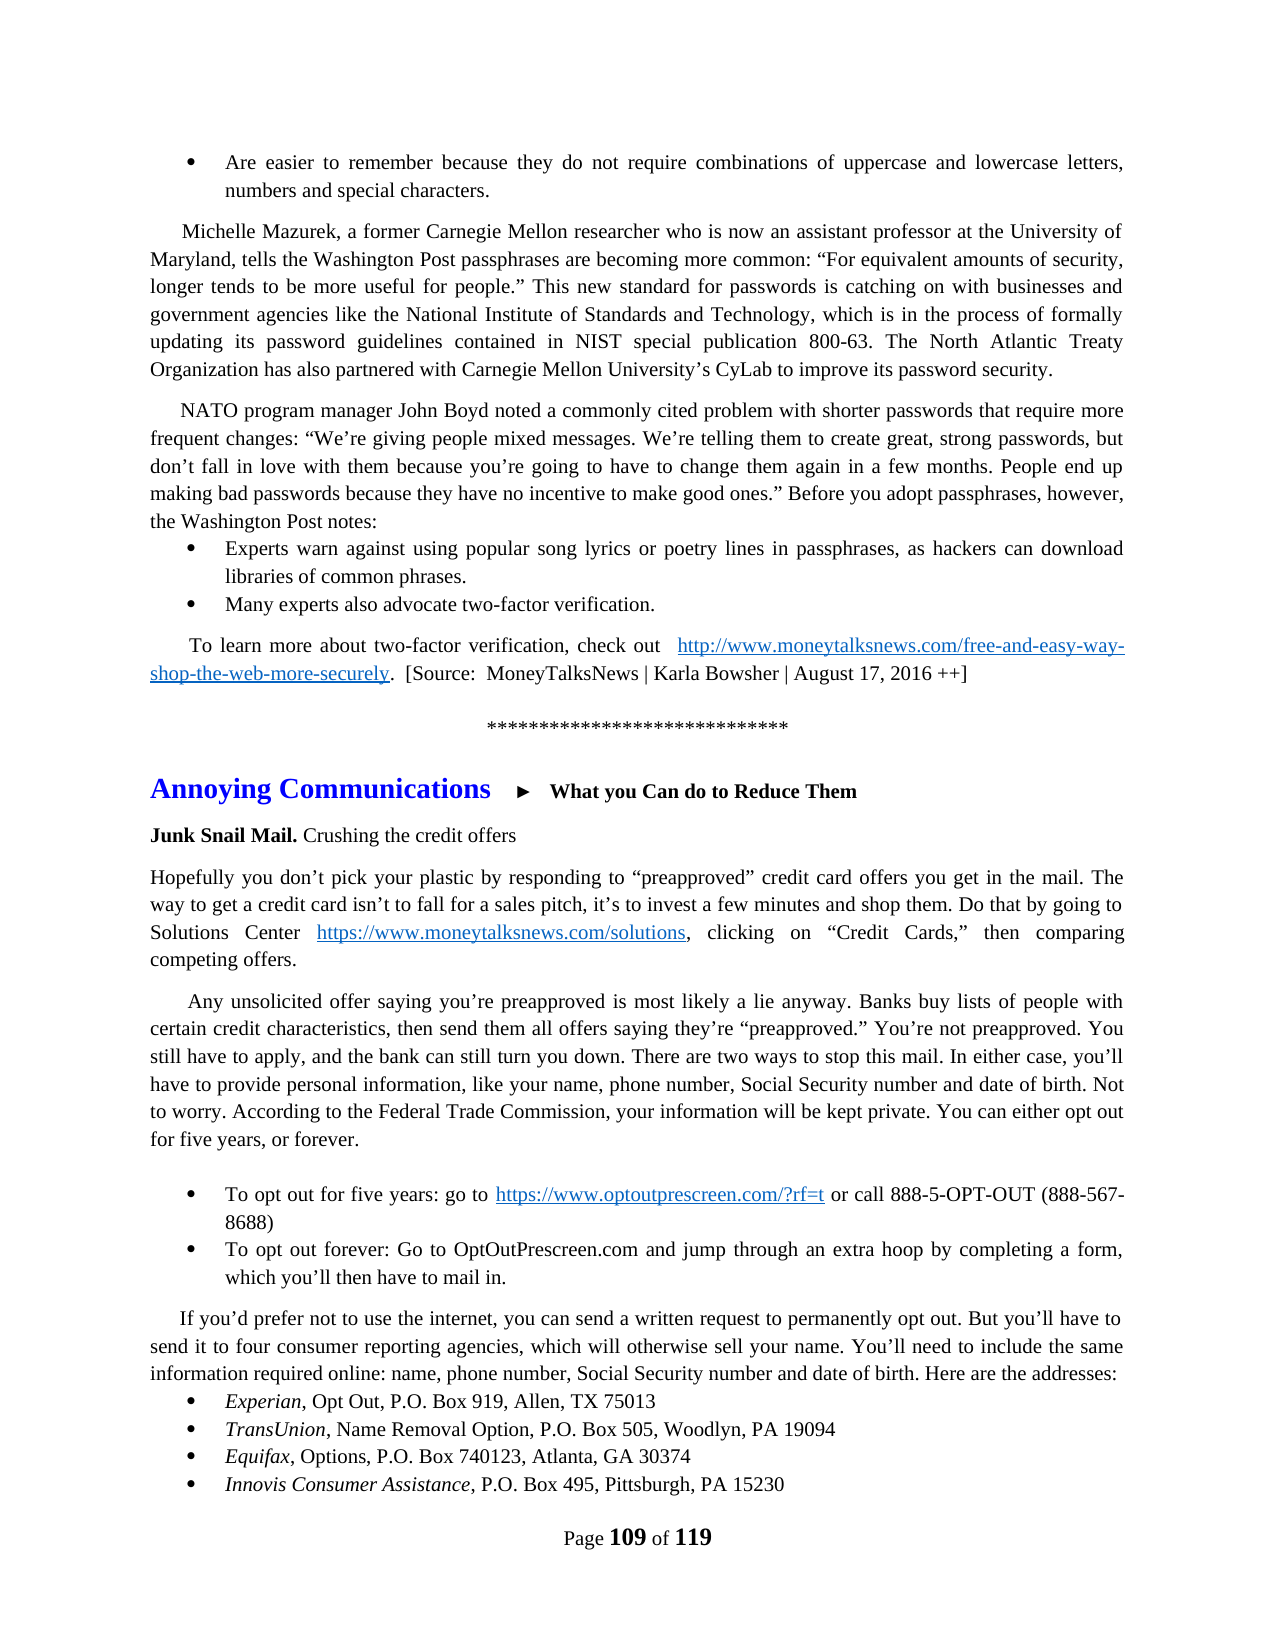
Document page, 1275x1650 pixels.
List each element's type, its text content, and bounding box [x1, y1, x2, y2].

text Annoying Communications ► What you Can do to Reduce Them [150, 771, 1125, 804]
text Hopefully you don’t pick your plastic by responding to “preapproved” credit card offers you get in the mail. The way to get a credit card isn’t to fall for a sales pitch, it’s to invest a few minutes and shop them. Do that by going to Solutions Center https://www.moneytalksnews.com/solutions, clicking on “Credit Cards,” then comparing competing offers. [150, 864, 1125, 971]
text NATO program manager John Boyd noted a commonly cited problem with shorter passwords that require more frequent changes: “We’re giving people mixed messages. We’re telling them to create great, strong passwords, but don’t fall in love with them because you’re going to have to change them again in a few months. People end up making bad passwords because they have no incentive to make good ones.” Before you adopt passphrases, however, the Washington Post notes: [150, 398, 1125, 533]
text ***************************** [150, 716, 1125, 740]
list To opt out for five years: go to https://www.optoutprescreen.com/?rf=t or call 888-5-OPT-OUT (888-567-8688) [187, 1182, 1125, 1234]
text Michelle Mazurek, a former Carnegie Mellon researcher who is now an assistant professor at the University of Maryland, tells the Washington Post passphrases are becoming more common: “For equivalent amounts of security, longer tends to be more useful for people.” This new standard for passwords is catching on with businesses and government agencies like the National Institute of Standards and Technology, which is in the process of formally updating its password guidelines contained in NIST special publication 800-63. The North Atlantic Treaty Organization has also partnered with Carnegie Mellon University’s CyLab to improve its password security. [150, 219, 1125, 381]
list Experian, Opt Out, P.O. Box 919, Allen, TX 75013 [187, 1389, 1125, 1413]
text Any unsolicited offer saying you’re preapproved is most likely a lie anyway. Banks buy lists of people with certain credit characteristics, then send them all offers saying they’re “preapproved.” You’re not preapproved. You still have to apply, and the bank can still turn you down. There are two ways to stop this mail. In either case, you’ll have to provide personal information, like your name, phone number, Social Security number and date of birth. Not to worry. According to the Federal Trade Commission, your information will be kept private. You can either opt out for five years, or forever. [150, 989, 1125, 1151]
text To learn more about two-factor verification, check out http://www.moneytalksnews.com/free-and-easy-way-shop-the-web-more-securely. [Source: MoneyTalksNews | Karla Bowsher | August 17, 2016 ++] [150, 633, 1125, 684]
list To opt out forever: Go to OptOutPrescreen.com and jump through an extra hoop by completing a form, which you’ll then have to mail in. [187, 1237, 1125, 1289]
text Junk Snail Mail. Crushing the credit offers [150, 823, 1125, 847]
list Experts warn against using popular song lyrics or poetry lines in passphrases, as hackers can download libraries of common phrases. [187, 536, 1125, 588]
list Equifax, Options, P.O. Box 740123, Atlanta, GA 30374 [187, 1444, 1125, 1468]
text If you’d prefer not to use the internet, you can send a written request to permanently opt out. But you’ll have to send it to four consumer reporting agencies, which will otherwise sell your name. You’ll need to include the same information required online: name, phone number, Social Security number and date of birth. Here are the addresses: [150, 1306, 1125, 1385]
list Many experts also advocate two-factor verification. [187, 592, 1125, 616]
list Are easier to remember because they do not require combinations of uppercase and lowercase letters, numbers and special characters. [187, 150, 1125, 202]
list Innovis Consumer Assistance, P.O. Box 495, Pittsburgh, PA 15230 [187, 1472, 1125, 1496]
list TransUnion, Name Removal Option, P.O. Box 505, Woodlyn, PA 19094 [187, 1417, 1125, 1441]
